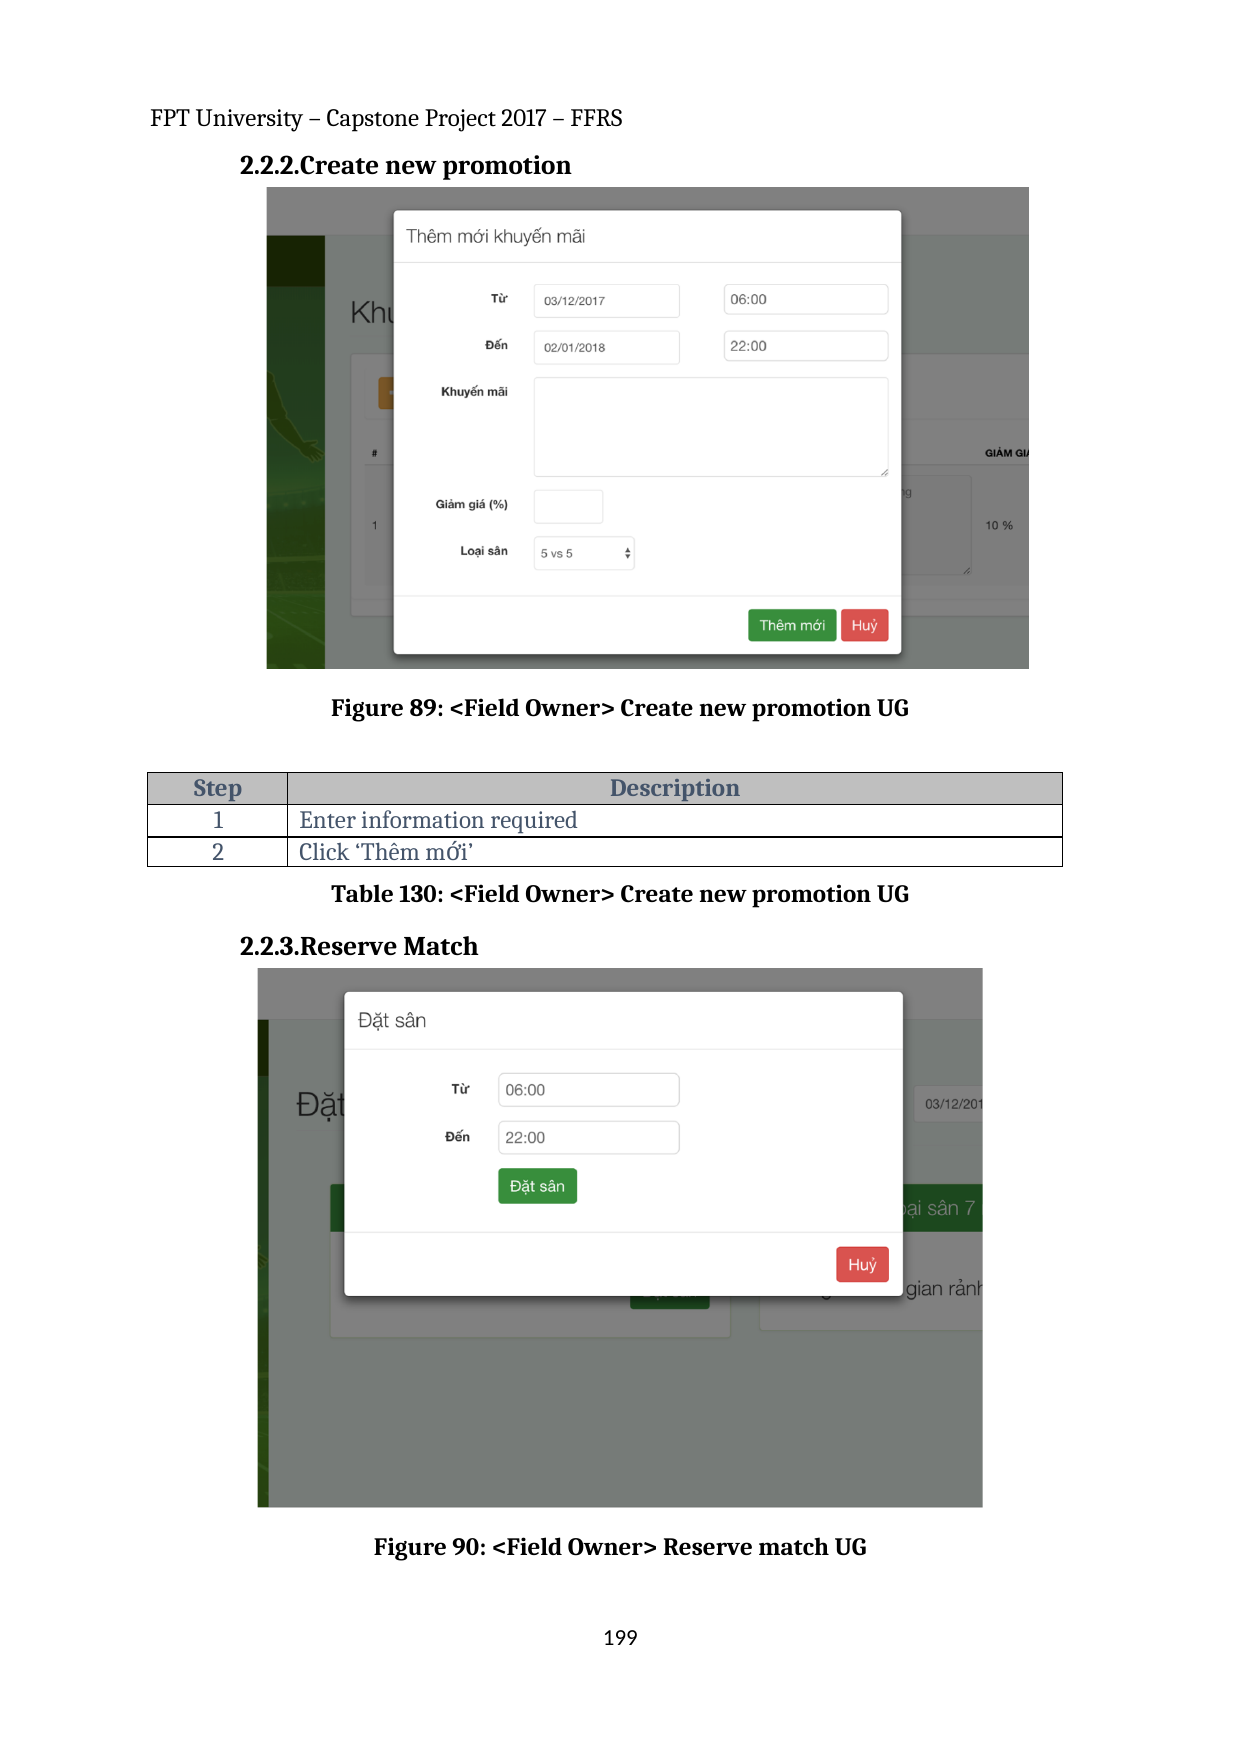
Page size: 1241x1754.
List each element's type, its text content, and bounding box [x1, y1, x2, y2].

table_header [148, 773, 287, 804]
list Table 130: <Field Owner> Create new promotion UG [150, 880, 1090, 908]
subtitle Reserve Match [240, 931, 1090, 963]
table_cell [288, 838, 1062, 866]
picture [257, 968, 983, 1508]
text Figure 90: <Field Owner> Reserve match UG [150, 1533, 1090, 1562]
subtitle Create new promotion [240, 150, 1090, 181]
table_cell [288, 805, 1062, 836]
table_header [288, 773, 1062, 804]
picture [266, 187, 1029, 669]
text Figure 89: <Field Owner> Create new promotion UG [150, 693, 1090, 722]
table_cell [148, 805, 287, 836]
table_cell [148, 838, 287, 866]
